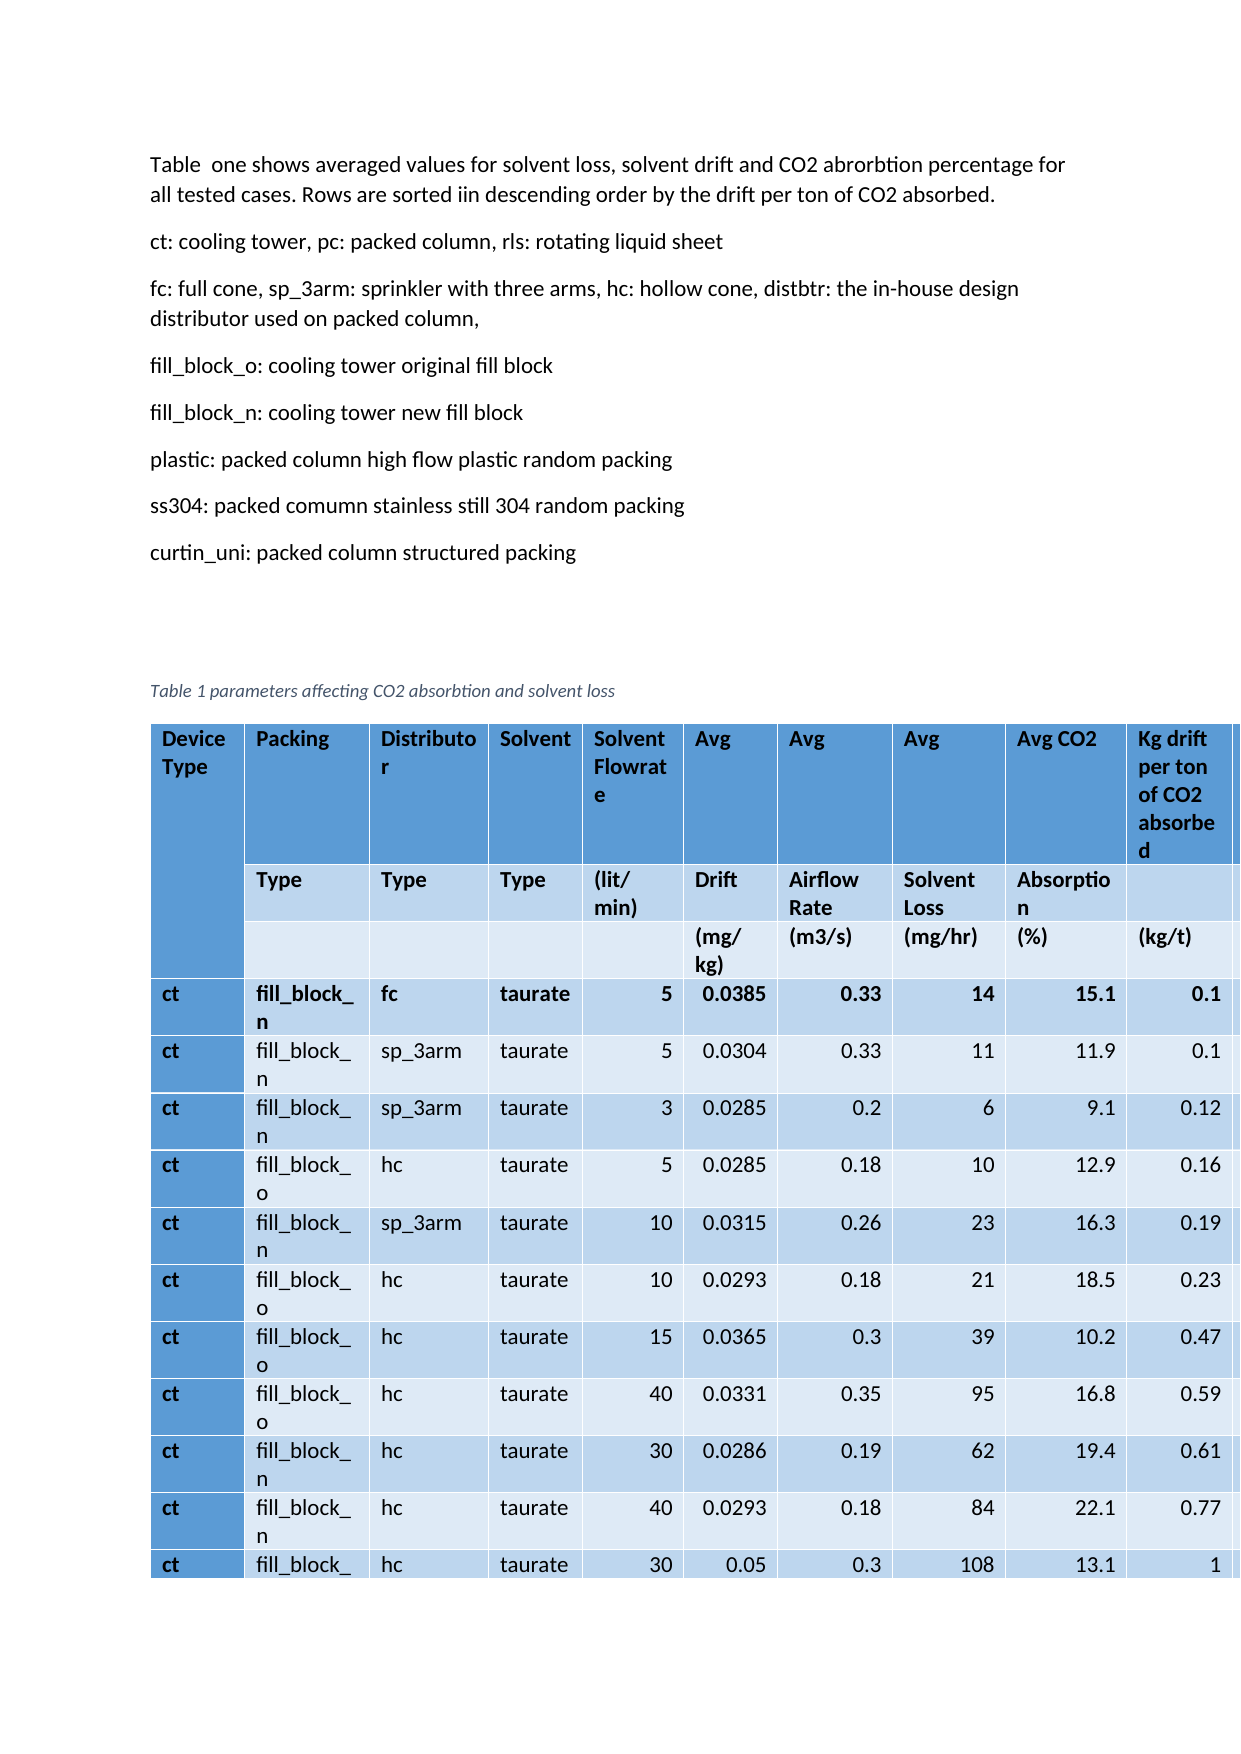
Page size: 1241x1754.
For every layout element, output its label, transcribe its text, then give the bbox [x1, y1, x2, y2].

table_cell ct [151, 1208, 244, 1264]
table_cell 3 [583, 1094, 683, 1149]
table_cell 0.0304 [684, 1036, 777, 1092]
table_cell 0.05 [684, 1550, 777, 1578]
table_cell (lit/min) [583, 865, 683, 921]
table_cell fc [370, 979, 488, 1035]
table_cell taurate [489, 1036, 582, 1092]
table_header Avg CO2 [1006, 724, 1126, 864]
table_cell [1233, 865, 1240, 921]
table_cell 5 [583, 1151, 683, 1207]
table_cell Type [489, 865, 582, 921]
table_cell hc [370, 1379, 488, 1435]
table_cell hc [370, 1322, 488, 1378]
table_cell taurate [489, 1094, 582, 1149]
table_header Avg [893, 724, 1005, 864]
table_cell 0.33 [778, 1036, 892, 1092]
table_cell 0.1 [1127, 979, 1232, 1035]
table_cell 12.9 [1006, 1151, 1126, 1207]
text ss304: packed comumn stainless still 304 random packing [150, 492, 1090, 520]
table_cell 5 [583, 979, 683, 1035]
table_cell [245, 922, 369, 978]
table_cell fill_block_n [245, 1208, 369, 1264]
table_cell (kg/t) [1127, 922, 1232, 978]
table_cell ct [151, 1493, 244, 1549]
table_cell 0.3 [778, 1322, 892, 1378]
table_cell hc [370, 1550, 488, 1578]
table_cell hc [370, 1493, 488, 1549]
table_cell [489, 922, 582, 978]
table_cell Airflow Rate [778, 865, 892, 921]
table_header Kg drift per ton of CO2 absorbed [1127, 724, 1232, 864]
table_cell 10 [583, 1265, 683, 1321]
table_cell 10 [583, 1208, 683, 1264]
table_cell fill_block_n [245, 1493, 369, 1549]
table_cell 0.16 [1127, 1151, 1232, 1207]
table_cell 10.2 [1006, 1322, 1126, 1378]
table_cell (m3/s) [778, 922, 892, 978]
table_cell ct [151, 1036, 244, 1092]
table_cell [583, 922, 683, 978]
table_cell 6 [893, 1094, 1005, 1149]
table_cell 0.0331 [684, 1379, 777, 1435]
table_cell 16.8 [1006, 1379, 1126, 1435]
table_cell fill_block_o [245, 1550, 369, 1578]
table_cell 0.1 [1127, 1036, 1232, 1092]
table_cell 0.0385 [684, 979, 777, 1035]
table_cell 0.0285 [684, 1151, 777, 1207]
table_cell 0.26 [778, 1208, 892, 1264]
table_cell 30 [583, 1550, 683, 1578]
table_header Packing [245, 724, 369, 864]
table_cell 15 [583, 1322, 683, 1378]
table_cell 0.59 [1127, 1379, 1232, 1435]
table_cell 9.1 [1006, 1094, 1126, 1149]
table_cell 0.3 [778, 1550, 892, 1578]
table_cell 21 [893, 1265, 1005, 1321]
table_cell 0.0293 [684, 1265, 777, 1321]
table_cell 0.18 [778, 1493, 892, 1549]
table_cell 0.0315 [684, 1208, 777, 1264]
table_cell ct [151, 1379, 244, 1435]
table_cell 0.61 [1127, 1436, 1232, 1492]
table_cell Drift [684, 865, 777, 921]
table_cell 5 [583, 1036, 683, 1092]
table_cell 0.35 [778, 1379, 892, 1435]
table_cell 15.1 [1006, 979, 1126, 1035]
table_cell 11 [893, 1036, 1005, 1092]
table_cell taurate [489, 1151, 582, 1207]
text fill_block_n: cooling tower new fill block [150, 398, 1090, 426]
table_cell hc [370, 1151, 488, 1207]
text ct: cooling tower, pc: packed column, rls: rotating liquid sheet [150, 227, 1090, 255]
table_cell 16.3 [1006, 1208, 1126, 1264]
table_cell fill_block_n [245, 1094, 369, 1149]
table_cell (%) [1006, 922, 1126, 978]
table_cell 0.12 [1127, 1094, 1232, 1149]
table_cell 108 [893, 1550, 1005, 1578]
table_header Solvent [489, 724, 582, 864]
table_header Solvent Flowrate [583, 724, 683, 864]
table_cell fill_block_o [245, 1265, 369, 1321]
table_cell [1127, 865, 1232, 921]
table_cell hc [370, 1265, 488, 1321]
table_cell fill_block_n [245, 1036, 369, 1092]
table_cell fill_block_o [245, 1322, 369, 1378]
table_cell 40 [583, 1379, 683, 1435]
table_cell 0.23 [1127, 1265, 1232, 1321]
table_cell hc [370, 1436, 488, 1492]
text fc: full cone, sp_3arm: sprinkler with three arms, hc: hollow cone, distbtr: the in-house design distributor used on packed column, [150, 274, 1090, 332]
table_cell 14 [893, 979, 1005, 1035]
table_cell 84 [893, 1493, 1005, 1549]
table_header Device Type [151, 724, 244, 978]
table_cell ct [151, 979, 244, 1035]
table_cell fill_block_o [245, 1151, 369, 1207]
text plastic: packed column high flow plastic random packing [150, 445, 1090, 473]
table_cell 95 [893, 1379, 1005, 1435]
table_cell Solvent Loss [893, 865, 1005, 921]
table_cell 0.0286 [684, 1436, 777, 1492]
table_cell 0.77 [1127, 1493, 1232, 1549]
table_cell 0.2 [778, 1094, 892, 1149]
table_cell ct [151, 1436, 244, 1492]
table_cell Type [370, 865, 488, 921]
table_cell 13.1 [1006, 1550, 1126, 1578]
table_cell Type [245, 865, 369, 921]
table_cell 0.33 [778, 979, 892, 1035]
table_cell 1 [1127, 1550, 1232, 1578]
table_header Avg [778, 724, 892, 864]
table_cell ct [151, 1322, 244, 1378]
table_cell taurate [489, 1265, 582, 1321]
table_cell 0.18 [778, 1265, 892, 1321]
table_cell 11.9 [1006, 1036, 1126, 1092]
text curtin_uni: packed column structured packing [150, 538, 1090, 567]
table_cell taurate [489, 979, 582, 1035]
table_cell (mg/hr) [893, 922, 1005, 978]
table_cell ct [151, 1094, 244, 1149]
table_cell 10 [893, 1151, 1005, 1207]
table_cell taurate [489, 1322, 582, 1378]
table_cell 0.19 [1127, 1208, 1232, 1264]
text Table one shows averaged values for solvent loss, solvent drift and CO2 abrorbtion percentage for all tested cases. Rows are sorted iin descending order by the drift per ton of CO2 absorbed. [150, 150, 1090, 208]
table_cell taurate [489, 1550, 582, 1578]
table_cell 0.47 [1127, 1322, 1232, 1378]
table_cell fill_block_n [245, 1436, 369, 1492]
table_cell (mg/kg) [684, 922, 777, 978]
table_cell ct [151, 1151, 244, 1207]
table_cell sp_3arm [370, 1208, 488, 1264]
table_cell 18.5 [1006, 1265, 1126, 1321]
table_cell 62 [893, 1436, 1005, 1492]
table_cell fill_block_n [245, 979, 369, 1035]
table_cell taurate [489, 1436, 582, 1492]
table_cell [370, 922, 488, 978]
table_cell taurate [489, 1208, 582, 1264]
table_cell 0.0365 [684, 1322, 777, 1378]
table_cell Absorption [1006, 865, 1126, 921]
table_cell 30 [583, 1436, 683, 1492]
table_cell 22.1 [1006, 1493, 1126, 1549]
table_cell 19.4 [1006, 1436, 1126, 1492]
text fill_block_o: cooling tower original fill block [150, 351, 1090, 379]
table_cell 0.0285 [684, 1094, 777, 1149]
table_header Avg [684, 724, 777, 864]
table_cell taurate [489, 1493, 582, 1549]
table_header Distributor [370, 724, 488, 864]
table_cell ct [151, 1265, 244, 1321]
table_cell 0.19 [778, 1436, 892, 1492]
table_cell taurate [489, 1379, 582, 1435]
table_cell sp_3arm [370, 1094, 488, 1149]
table_cell 0.18 [778, 1151, 892, 1207]
table_cell 23 [893, 1208, 1005, 1264]
table_cell fill_block_o [245, 1379, 369, 1435]
table_cell ct [151, 1550, 244, 1578]
table_cell 40 [583, 1493, 683, 1549]
table_cell 0.0293 [684, 1493, 777, 1549]
table_cell sp_3arm [370, 1036, 488, 1092]
table_cell 39 [893, 1322, 1005, 1378]
